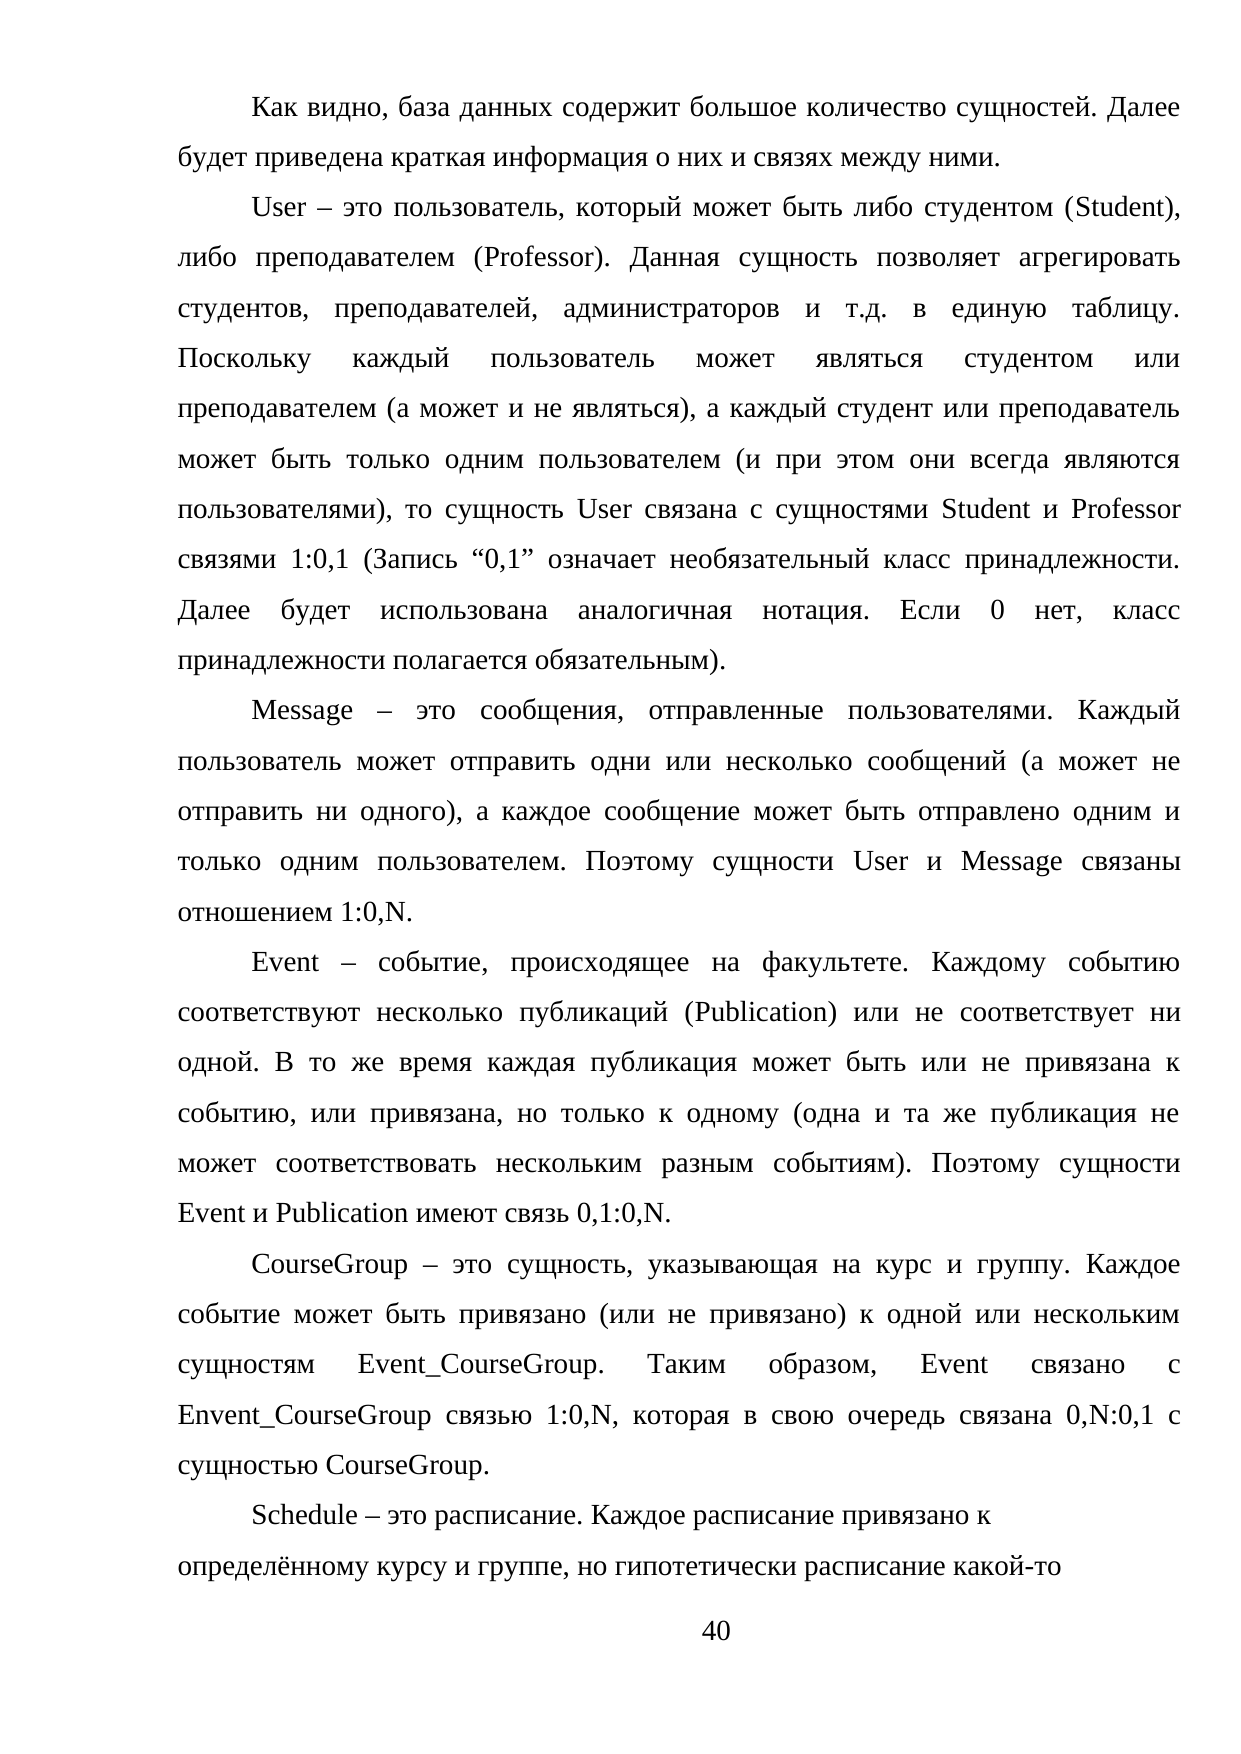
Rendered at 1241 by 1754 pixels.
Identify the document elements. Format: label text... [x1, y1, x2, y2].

text Message – это сообщения, отправленные пользователями. Каждый пользователь может отправить одни или несколько сообщений (а может не отправить ни одного), а каждое сообщение может быть отправлено одним и только одним пользователем. Поэтому сущности User и Message связаны отношением 1:0,N. [177, 692, 1181, 927]
text Как видно, база данных содержит большое количество сущностей. Далее будет приведена краткая информация о них и связях между ними. [177, 89, 1181, 172]
text User – это пользователь, который может быть либо студентом (Student), либо преподавателем (Professor). Данная сущность позволяет агрегировать студентов, преподавателей, администраторов и т.д. в единую таблицу. Поскольку каждый пользователь может являться студентом или преподавателем (а может и не являться), а каждый студент или преподаватель может быть только одним пользователем (и при этом они всегда являются пользователями), то сущность User связана с сущностями Student и Professor связями 1:0,1 (Запись “0,1” означает необязательный класс принадлежности. Далее будет использована аналогичная нотация. Если 0 нет, класс принадлежности полагается обязательным). [177, 189, 1181, 676]
text Event – событие, происходящее на факультете. Каждому событию соответствуют несколько публикаций (Publication) или не соответствует ни одной. В то же время каждая публикация может быть или не привязана к событию, или привязана, но только к одному (одна и та же публикация не может соответствовать нескольким разным событиям). Поэтому сущности Event и Publication имеют связь 0,1:0,N. [177, 944, 1181, 1229]
text CourseGroup – это сущность, указывающая на курс и группу. Каждое событие может быть привязано (или не привязано) к одной или нескольким сущностям Event_CourseGroup. Таким образом, Event связано с Envent_CourseGroup связью 1:0,N, которая в свою очередь связана 0,N:0,1 с сущностью CourseGroup. [177, 1246, 1181, 1481]
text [177, 1497, 1181, 1581]
